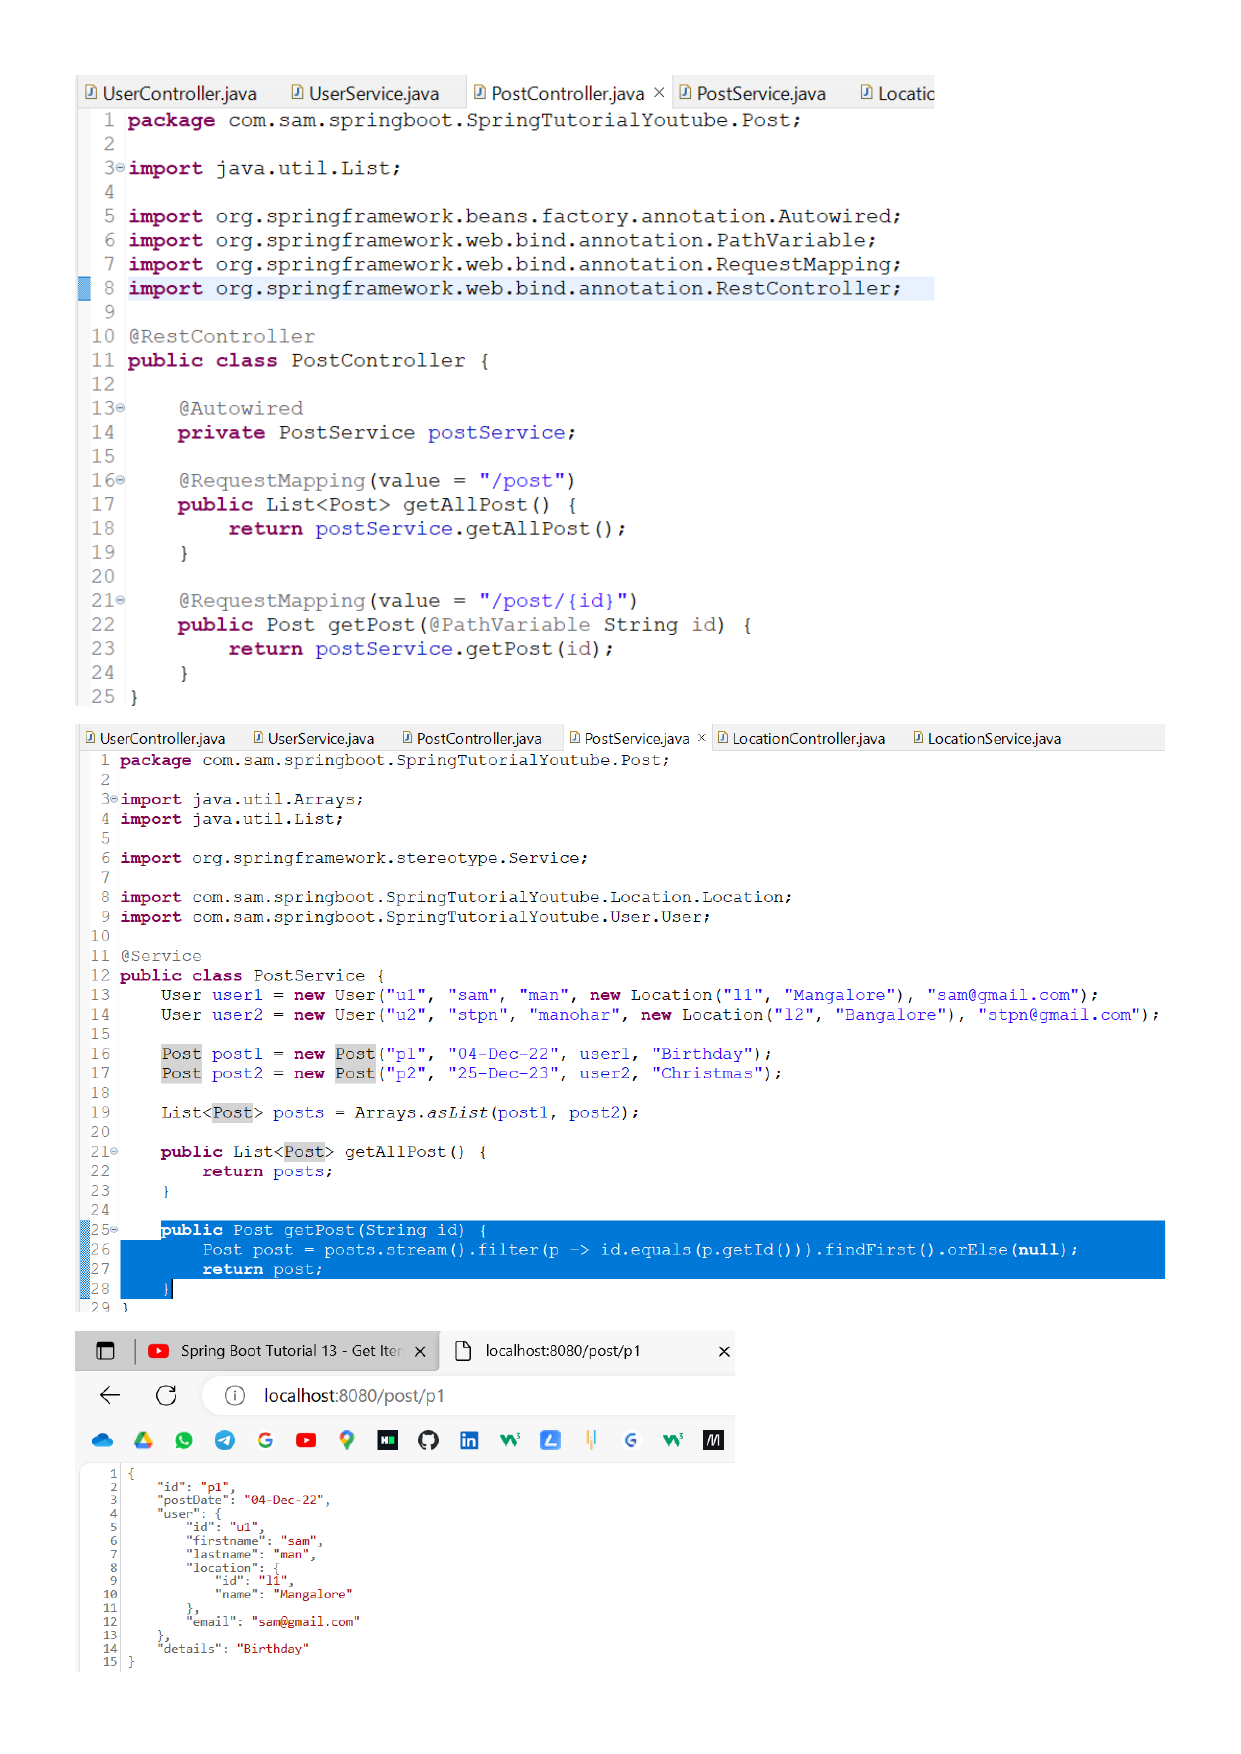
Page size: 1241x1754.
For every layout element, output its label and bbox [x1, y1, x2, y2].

picture [75, 1331, 736, 1672]
picture [75, 724, 1166, 1312]
picture [75, 75, 935, 706]
